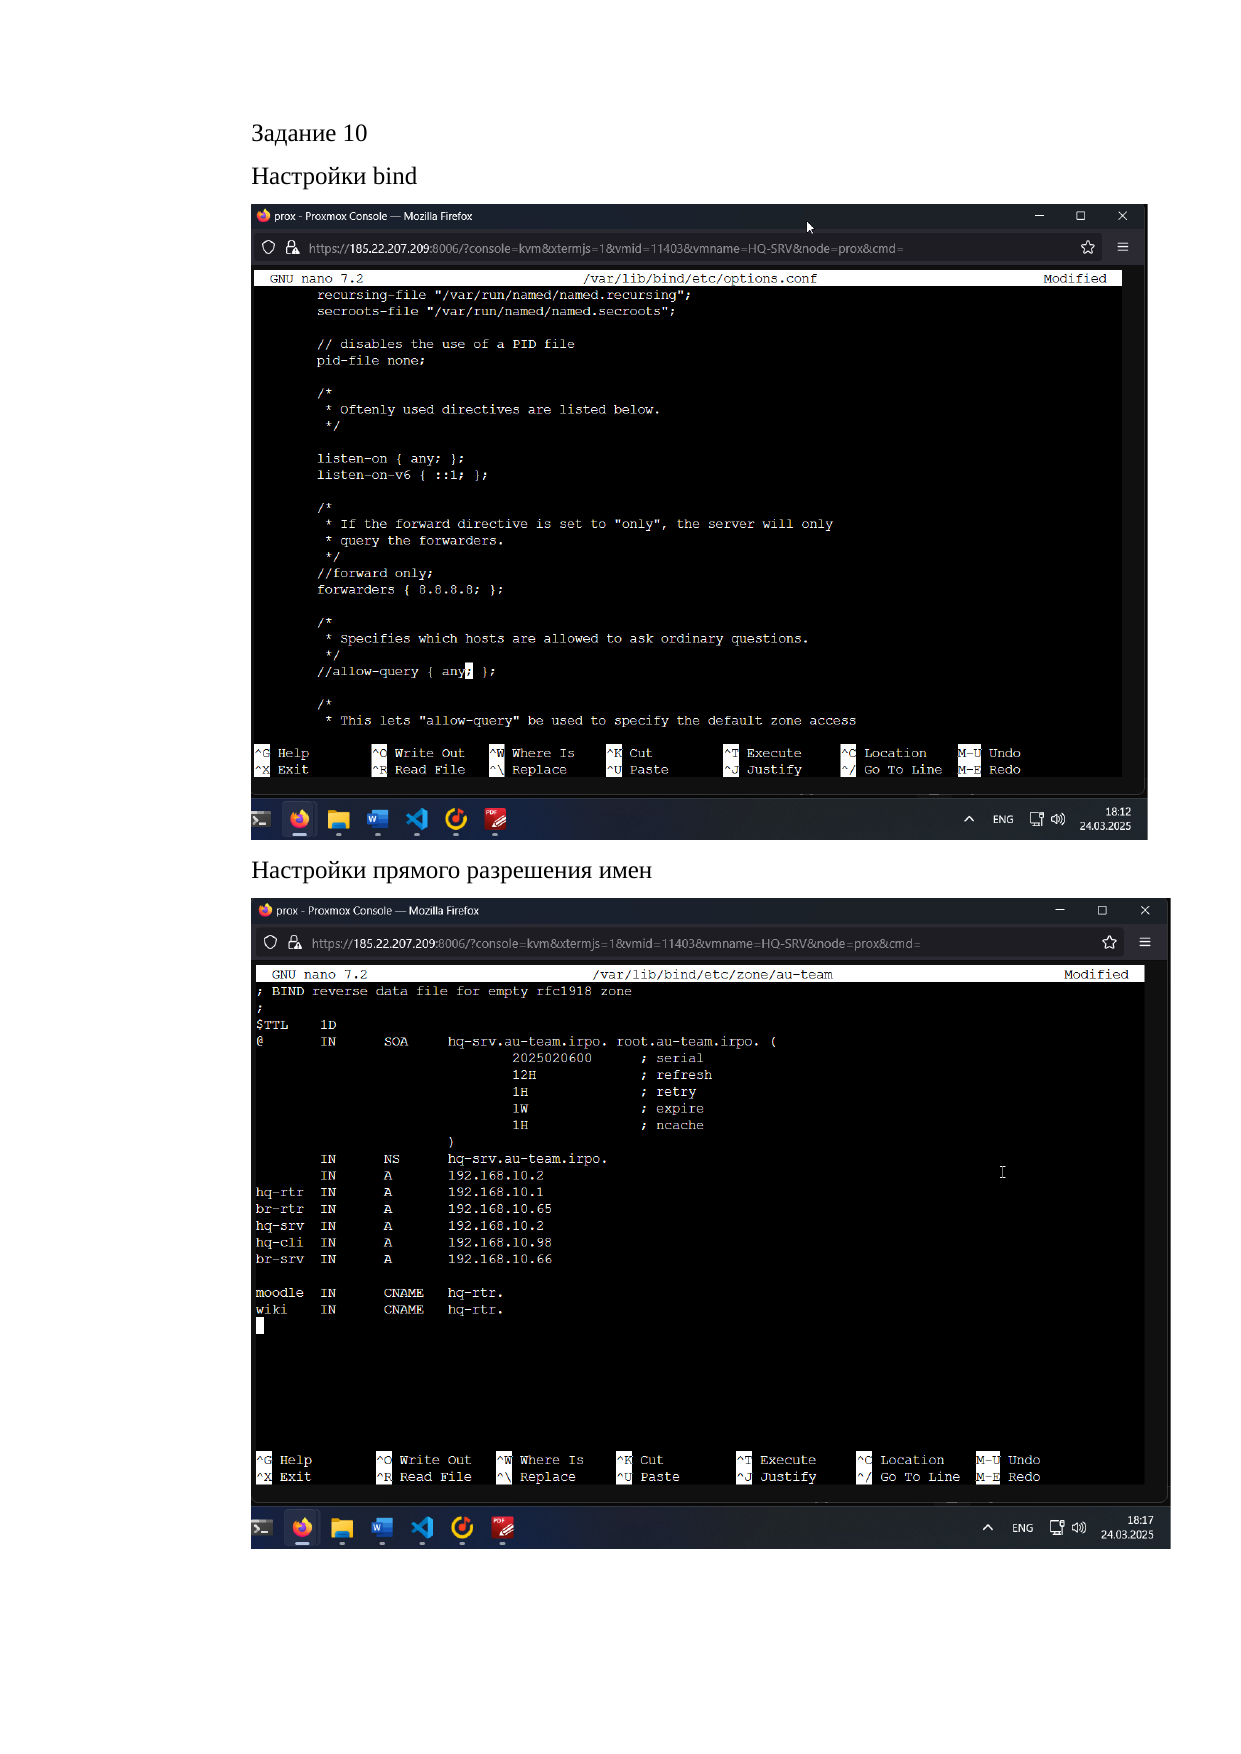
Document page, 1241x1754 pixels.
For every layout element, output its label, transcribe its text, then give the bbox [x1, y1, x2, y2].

text Настройки bind [177, 161, 1152, 190]
text Настройки прямого разрешения имен [177, 855, 1152, 884]
picture [251, 204, 1148, 840]
text Задание 10 [177, 118, 1152, 147]
picture [251, 898, 1171, 1549]
